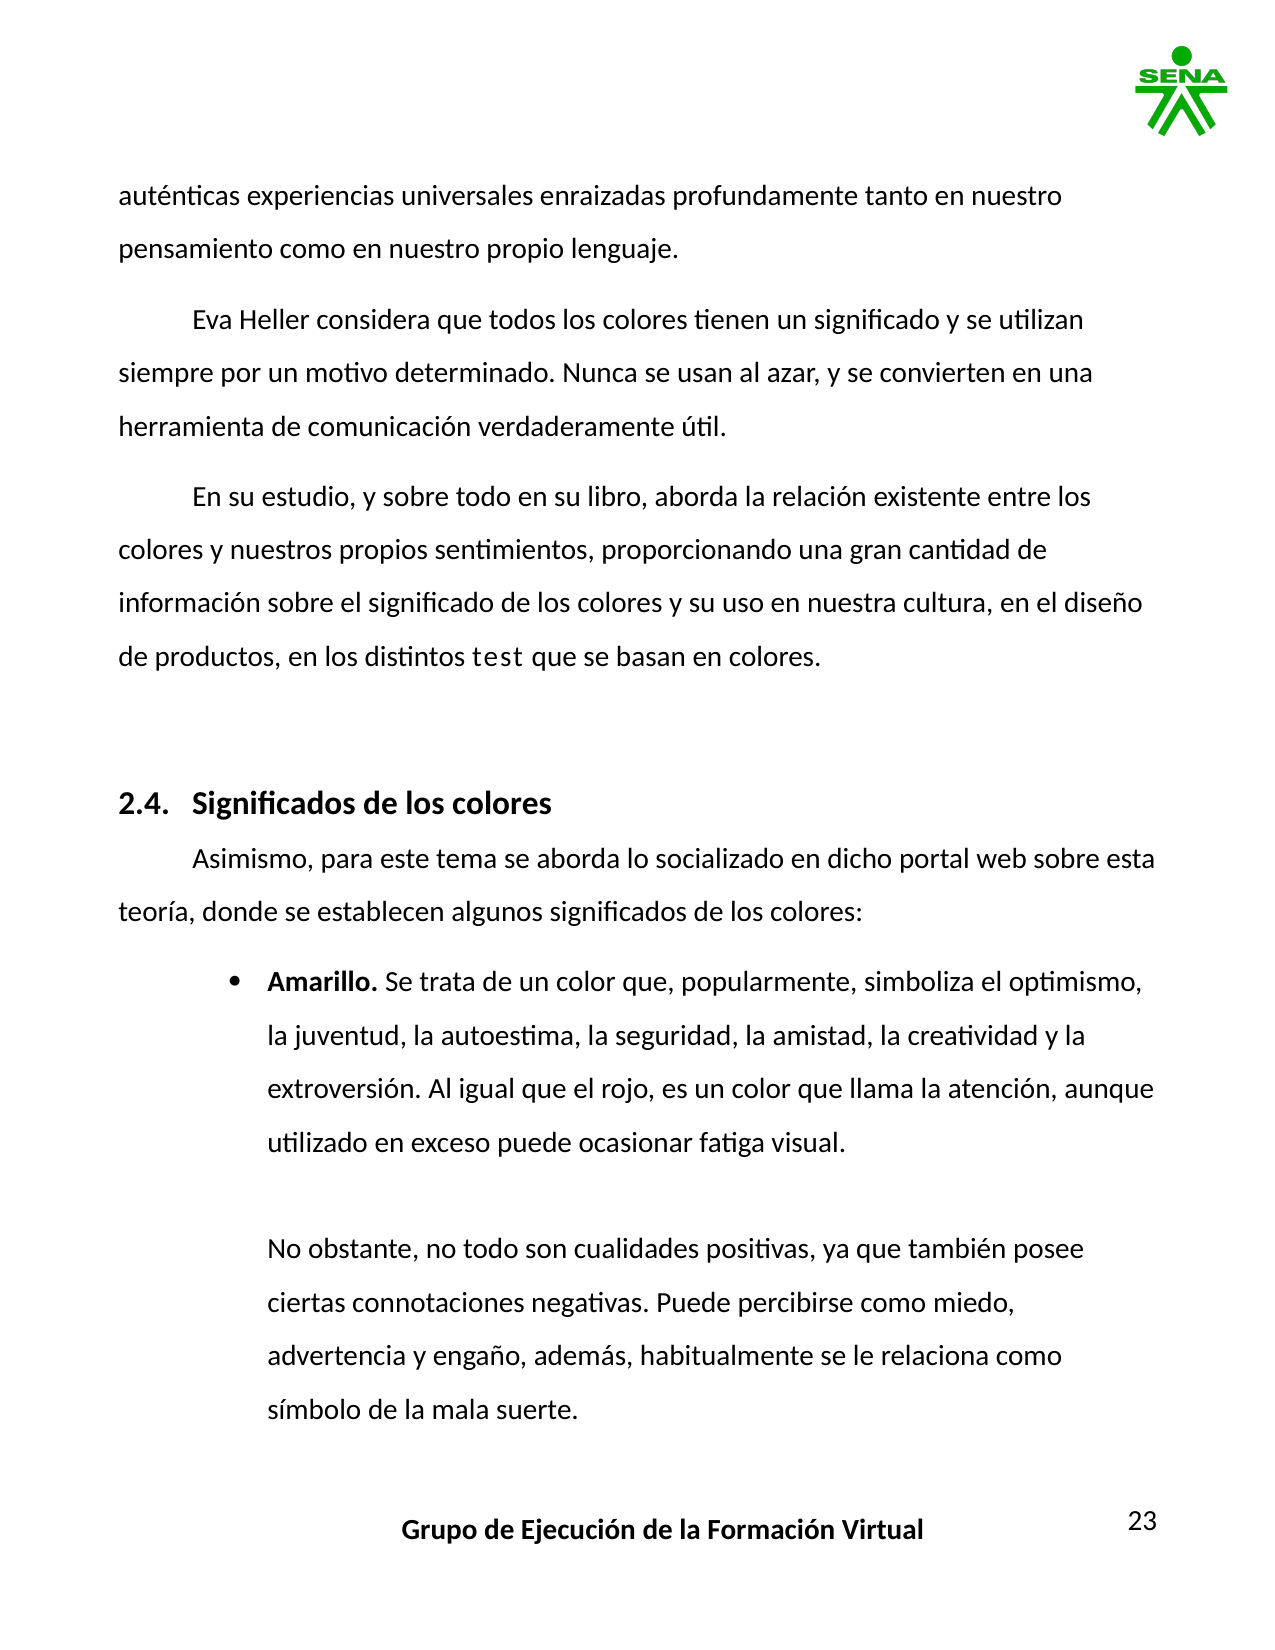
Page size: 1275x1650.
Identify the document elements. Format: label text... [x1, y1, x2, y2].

picture [1135, 46, 1228, 136]
list Amarillo. Se trata de un color que, popularmente, simboliza el optimismo, la juventud, la autoestima, la seguridad, la amistad, la creatividad y la extroversión. Al igual que el rojo, es un color que llama la atención, aunque utilizado en exceso puede ocasionar fatiga visual. [229, 963, 1157, 1159]
list No obstante, no todo son cualidades positivas, ya que también posee ciertas connotaciones negativas. Puede percibirse como miedo, advertencia y engaño, además, habitualmente se le relaciona como símbolo de la mala suerte. [267, 1231, 1157, 1426]
text Asimismo, para este tema se aborda lo socializado en dicho portal web sobre esta teoría, donde se establecen algunos significados de los colores: [118, 840, 1157, 929]
subtitle Significados de los colores [118, 782, 1157, 823]
text Eva Heller considera que todos los colores tienen un significado y se utilizan siempre por un motivo determinado. Nunca se usan al azar, y se convierten en una herramienta de comunicación verdaderamente útil. [118, 301, 1157, 443]
text En su estudio, y sobre todo en su libro, aborda la relación existente entre los colores y nuestros propios sentimientos, proporcionando una gran cantidad de información sobre el significado de los colores y su uso en nuestra cultura, en el diseño de productos, en los distintos test que se basan en colores. [118, 478, 1157, 674]
